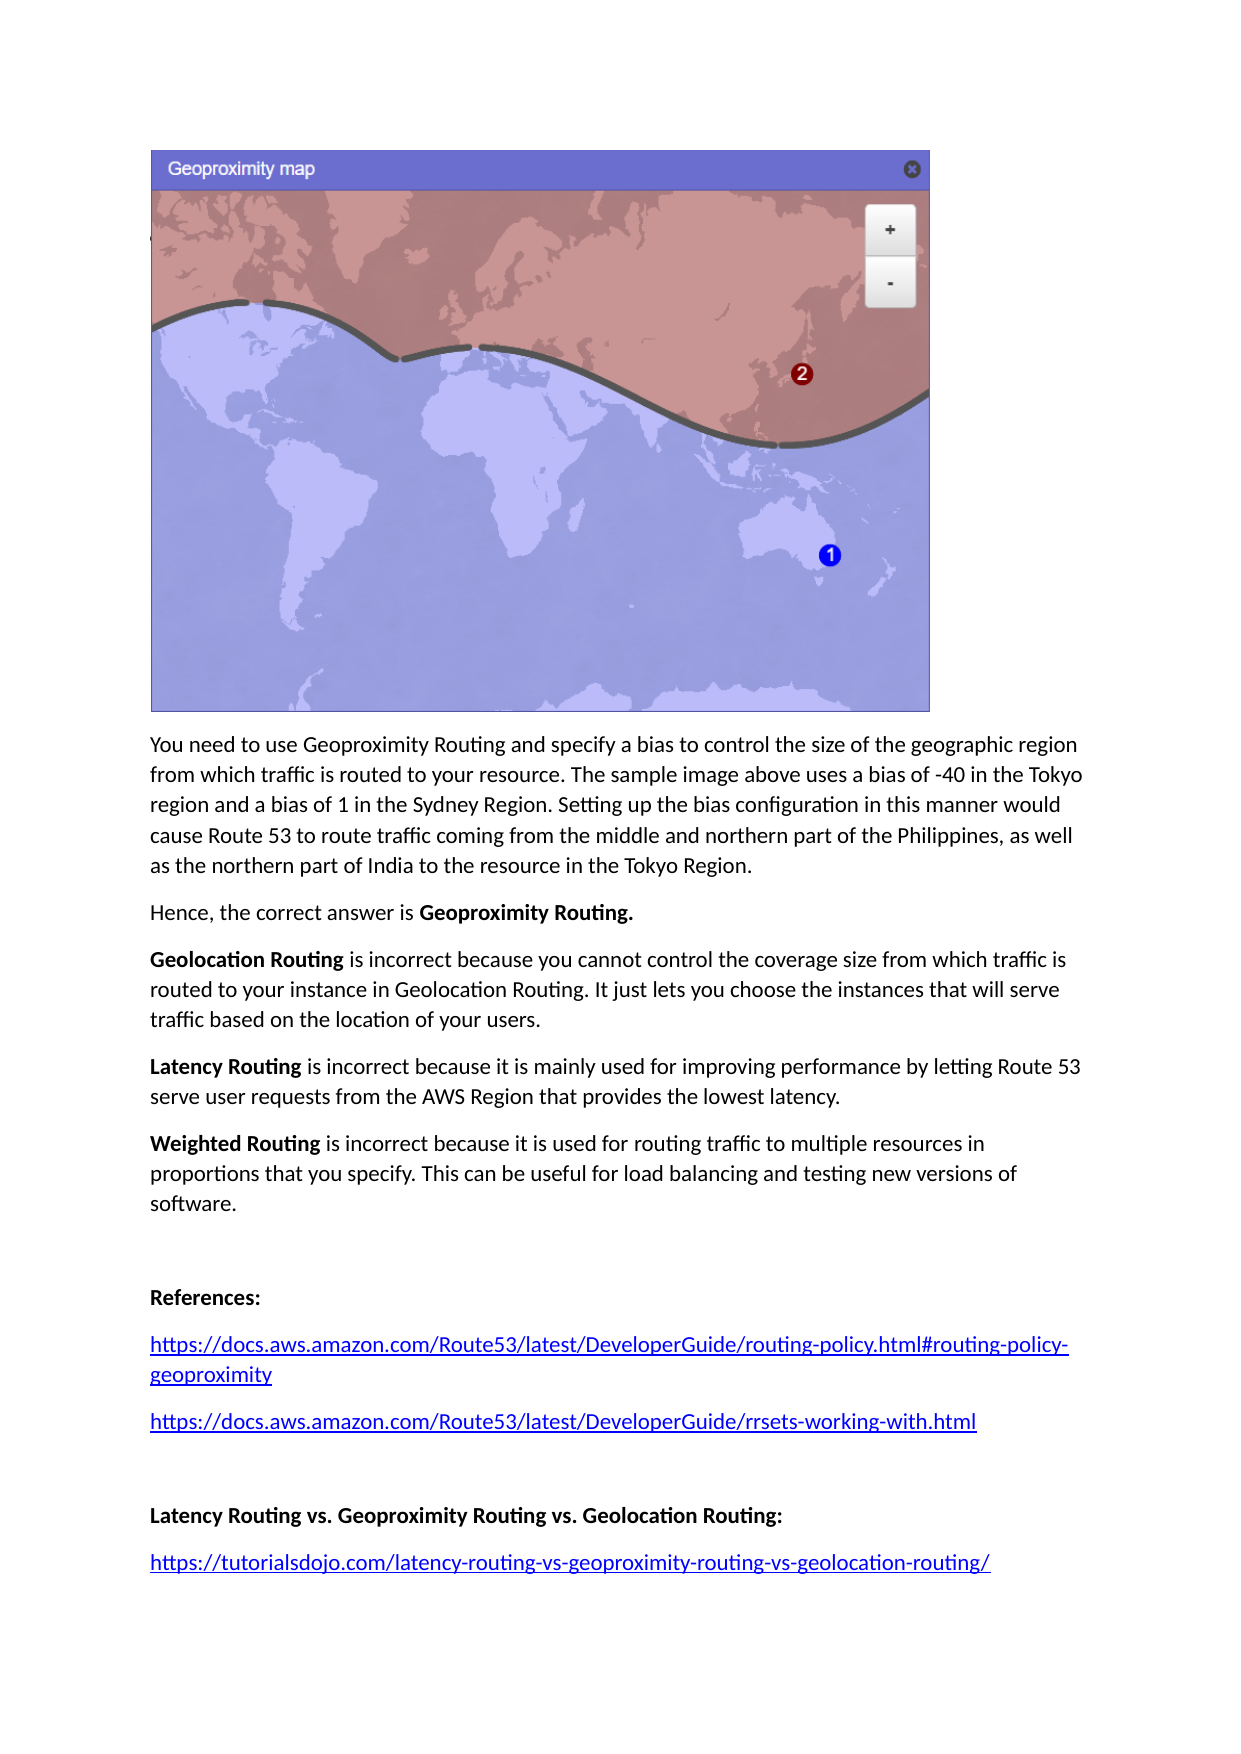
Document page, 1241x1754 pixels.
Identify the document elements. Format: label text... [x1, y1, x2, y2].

text You need to use Geoproximity Routing and specify a bias to control the size of the geographic region from which traffic is routed to your resource. The sample image above uses a bias of -40 in the Tokyo region and a bias of 1 in the Sydney Region. Setting up the bias configuration in this manner would cause Route 53 to route traffic coming from the middle and northern part of the Philippines, as well as the northern part of India to the resource in the Tokyo Region. [150, 730, 1090, 879]
text Hence, the correct answer is Geoproximity Routing. [150, 898, 1090, 926]
text Weighted Routing is incorrect because it is used for routing traffic to multiple resources in proportions that you specify. This can be useful for load balancing and testing new versions of software. [150, 1129, 1090, 1217]
text https://docs.aws.amazon.com/Route53/latest/DeveloperGuide/routing-policy.html#routing-policy-geoproximity [150, 1330, 1090, 1388]
text Latency Routing is incorrect because it is mainly used for improving performance by letting Route 53 serve user requests from the AWS Region that provides the lowest latency. [150, 1052, 1090, 1110]
text https://docs.aws.amazon.com/Route53/latest/DeveloperGuide/rrsets-working-with.html [150, 1407, 1090, 1435]
picture [150, 150, 932, 712]
text Geolocation Routing is incorrect because you cannot control the coverage size from which traffic is routed to your instance in Geolocation Routing. It just lets you choose the instances that will serve traffic based on the location of your users. [150, 945, 1090, 1033]
text https://tutorialsdojo.com/latency-routing-vs-geoproximity-routing-vs-geolocation-routing/ [150, 1548, 1090, 1576]
text References: [150, 1283, 1090, 1311]
text Latency Routing vs. Geoproximity Routing vs. Geolocation Routing: [150, 1501, 1090, 1529]
